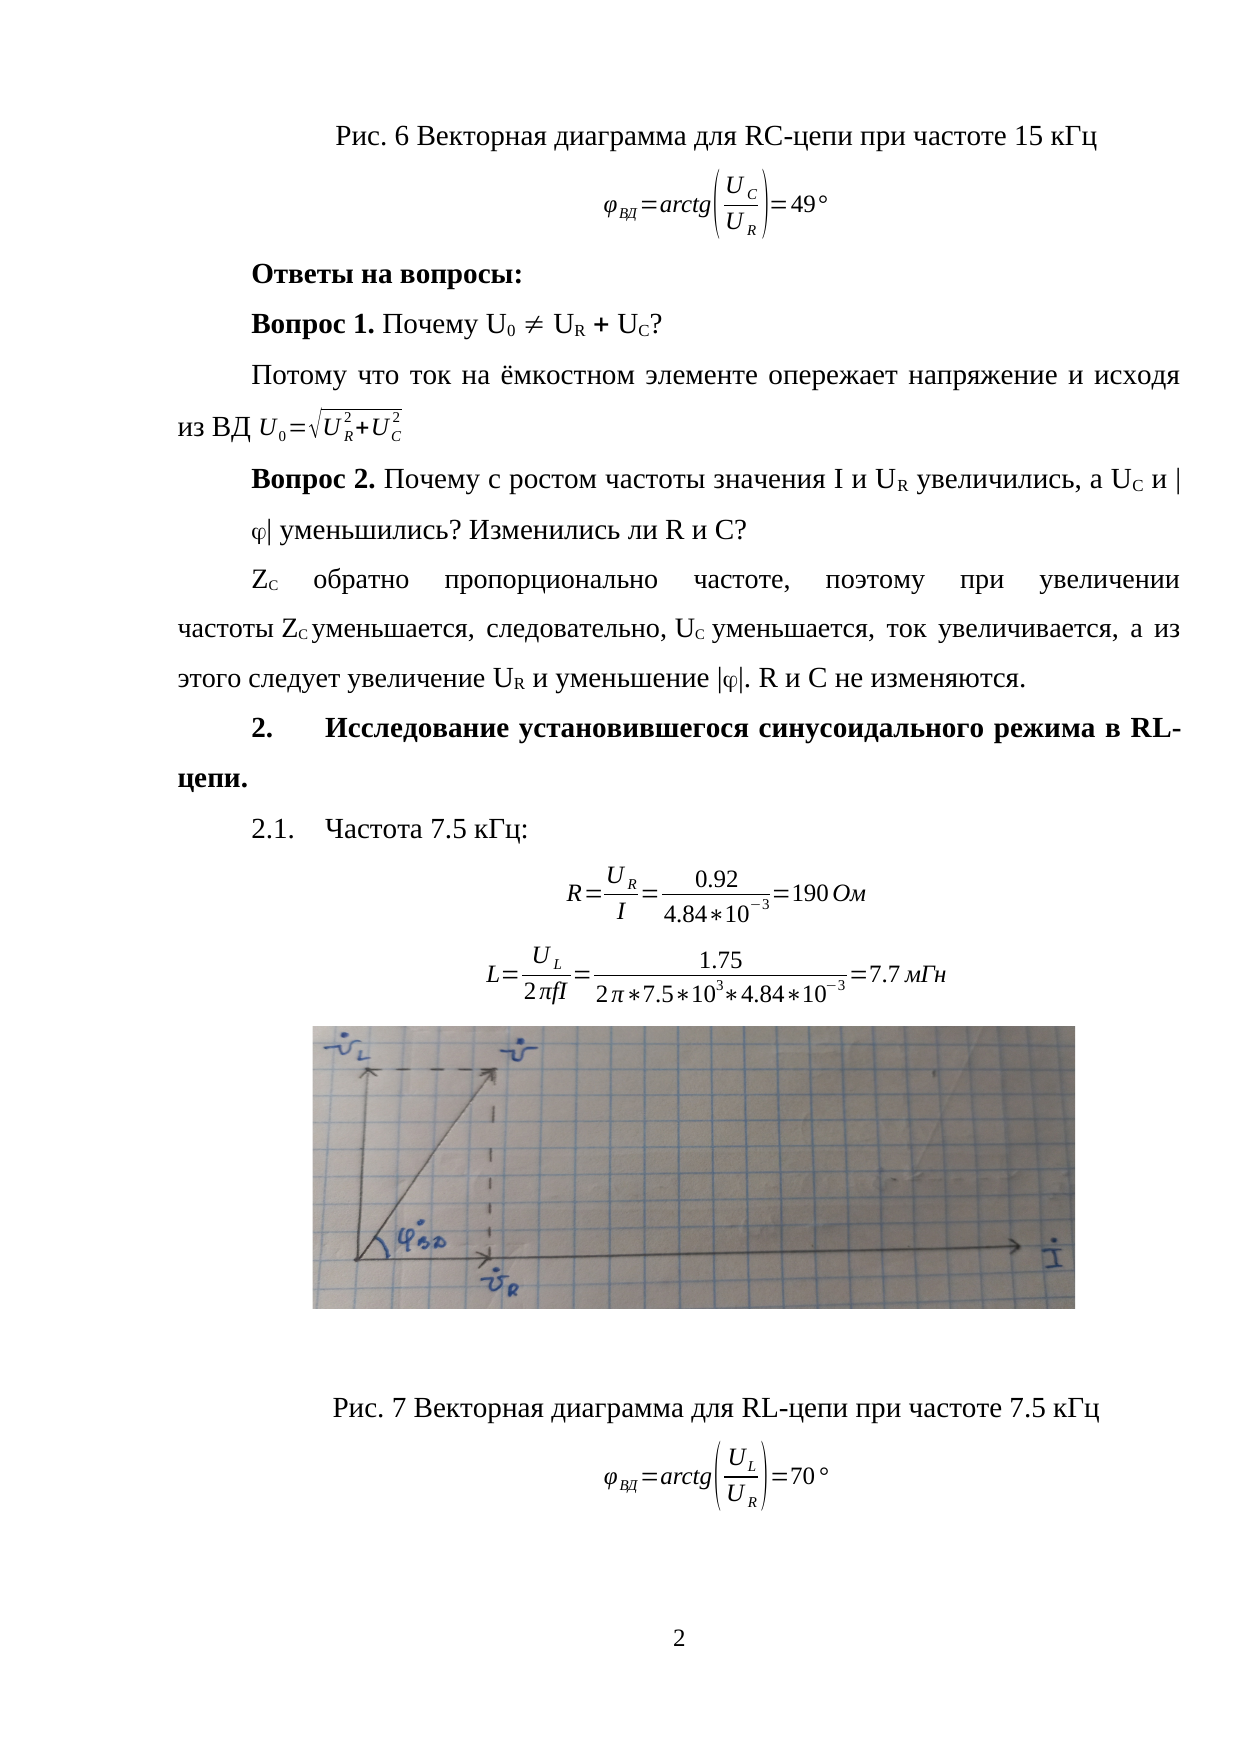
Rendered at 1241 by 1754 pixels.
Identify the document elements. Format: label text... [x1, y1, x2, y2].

list Вопрос 2. Почему с ростом частоты значения I и UR увеличились, а UC и || уменьшились? Изменились ли R и C? [251, 462, 1181, 545]
list Частота 7.5 кГц: [177, 811, 1181, 844]
text Вопрос 1. Почему U0 UR UC? [177, 306, 1181, 340]
text Рис. 7 Векторная диаграмма для RL-цепи при частоте 7.5 кГц [177, 1390, 1181, 1424]
picture [312, 1026, 1076, 1309]
text Ответы на вопросы: [251, 256, 1181, 290]
list Исследование установившегося синусоидального режима в RL-цепи. [177, 710, 1181, 794]
text Рис. 6 Векторная диаграмма для RC-цепи при частоте 15 кГц [177, 118, 1181, 152]
text Потому что ток на ёмкостном элементе опережает напряжение и исходя из ВД [177, 357, 1181, 445]
list ZC обратно пропорционально частоте, поэтому при увеличении частоты ZC уменьшается, следовательно, UC уменьшается, ток увеличивается, а из этого следует увеличение UR и уменьшение ||. R и C не изменяются. [177, 562, 1181, 693]
